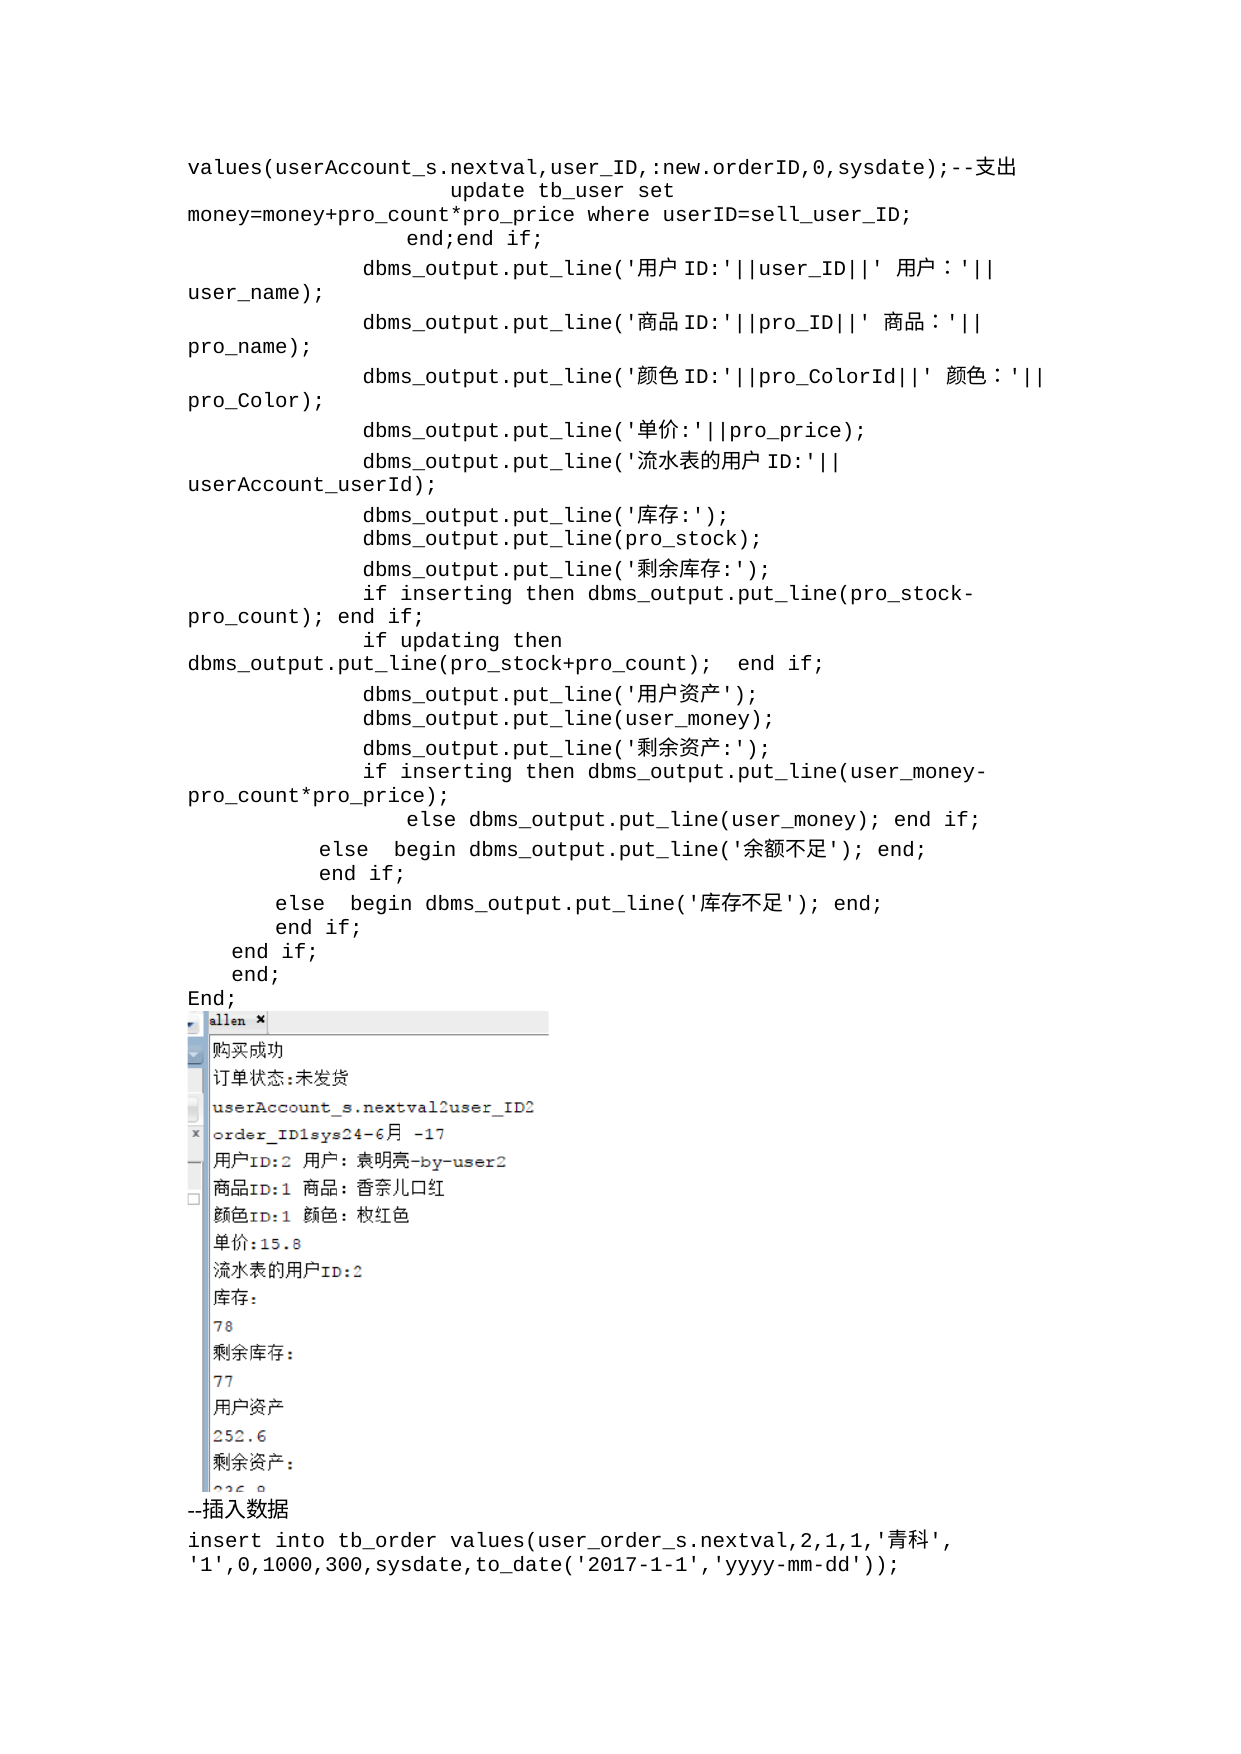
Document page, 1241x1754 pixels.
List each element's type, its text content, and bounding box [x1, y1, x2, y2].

text dbms_output.put_line('用户资产'); [187, 677, 1053, 707]
text if inserting then dbms_output.put_line(user_money-pro_count*pro_price); [187, 762, 1053, 809]
text dbms_output.put_line('剩余库存:'); [187, 552, 1053, 582]
text else dbms_output.put_line(user_money); end if; [187, 809, 1053, 832]
text dbms_output.put_line('单价:'||pro_price); [187, 413, 1053, 444]
text dbms_output.put_line(user_money); [187, 707, 1053, 731]
text dbms_output.put_line('库存:'); [187, 498, 1053, 528]
text dbms_output.put_line('商品ID:'||pro_ID||' 商品：'||pro_name); [187, 305, 1053, 359]
text if updating then dbms_output.put_line(pro_stock+pro_count); end if; [187, 630, 1053, 677]
text dbms_output.put_line(pro_stock); [187, 528, 1053, 552]
text end if; [187, 941, 1053, 964]
text else begin dbms_output.put_line('余额不足'); end; [187, 832, 1053, 863]
text End; [187, 988, 1053, 1012]
text end; [187, 964, 1053, 988]
text dbms_output.put_line('颜色ID:'||pro_ColorId||' 颜色：'||pro_Color); [187, 359, 1053, 413]
text if inserting then dbms_output.put_line(pro_stock-pro_count); end if; [187, 582, 1053, 630]
text end if; [187, 917, 1053, 941]
text '1',0,1000,300,sysdate,to_date('2017-1-1','yyyy-mm-dd')); [187, 1554, 1053, 1577]
text end if; [187, 863, 1053, 887]
text end;end if; [187, 228, 1053, 251]
picture [187, 1011, 549, 1492]
text insert into tb_order values(user_order_s.nextval,2,1,1,'青科', [187, 1523, 1053, 1554]
text dbms_output.put_line('用户ID:'||user_ID||' 用户：'||user_name); [187, 251, 1053, 305]
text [187, 150, 1053, 180]
text else begin dbms_output.put_line('库存不足'); end; [187, 887, 1053, 917]
text update tb_user set money=money+pro_count*pro_price where userID=sell_user_ID; [187, 180, 1053, 228]
text dbms_output.put_line('流水表的用户ID:'||userAccount_userId); [187, 444, 1053, 498]
text dbms_output.put_line('剩余资产:'); [187, 731, 1053, 762]
text --插入数据 [187, 1492, 1053, 1523]
